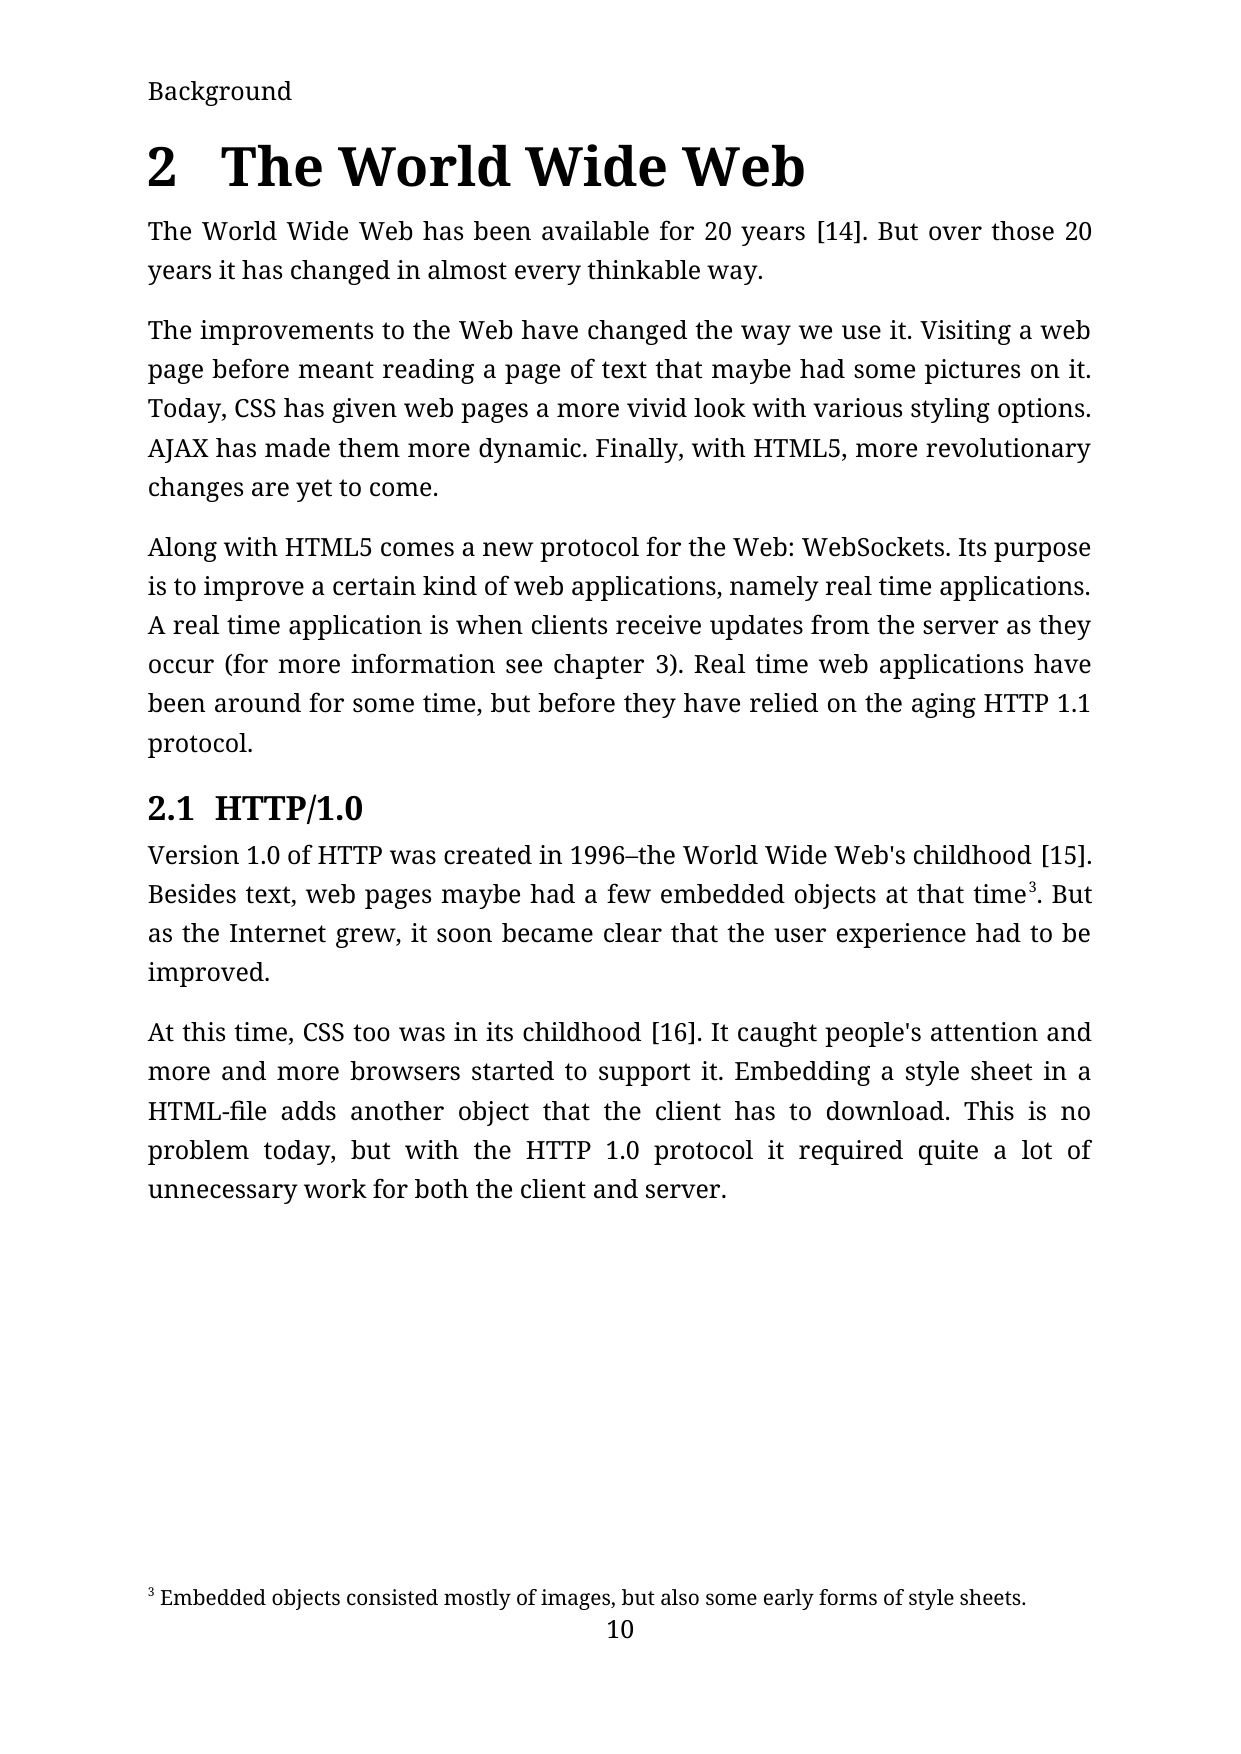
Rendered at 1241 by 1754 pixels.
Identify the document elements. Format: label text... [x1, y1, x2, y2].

text The improvements to the Web have changed the way we use it. Visiting a web page before meant reading a page of text that maybe had some pictures on it. Today, CSS has given web pages a more vivid look with various styling options. AJAX has made them more dynamic. Finally, with HTML5, more revolutionary changes are yet to come. [148, 313, 1092, 503]
text At this time, CSS too was in its childhood [16]. It caught people's attention and more and more browsers started to support it. Embedding a style sheet in a HTML-file adds another object that the client has to download. This is no problem today, but with the HTTP 1.0 protocol it required quite a lot of unnecessary work for both the client and server. [148, 1015, 1092, 1206]
subtitle HTTP/1.0 [148, 785, 1092, 831]
text Along with HTML5 comes a new protocol for the Web: WebSockets. Its purpose is to improve a certain kind of web applications, namely real time applications. A real time application is when clients receive updates from the server as they occur (for more information see chapter 3). Real time web applications have been around for some time, but before they have relied on the aging HTTP 1.1 protocol. [148, 529, 1092, 759]
text The World Wide Web has been available for 20 years [14]. But over those 20 years it has changed in almost every thinkable way. [148, 213, 1092, 287]
text Version 1.0 of HTTP was created in 1996–the World Wide Web's childhood [15]. Besides text, web pages maybe had a few embedded objects at that time. But as the Internet grew, it soon became clear that the user experience had to be improved. [148, 837, 1092, 989]
subtitle The World Wide Web [148, 129, 1092, 202]
